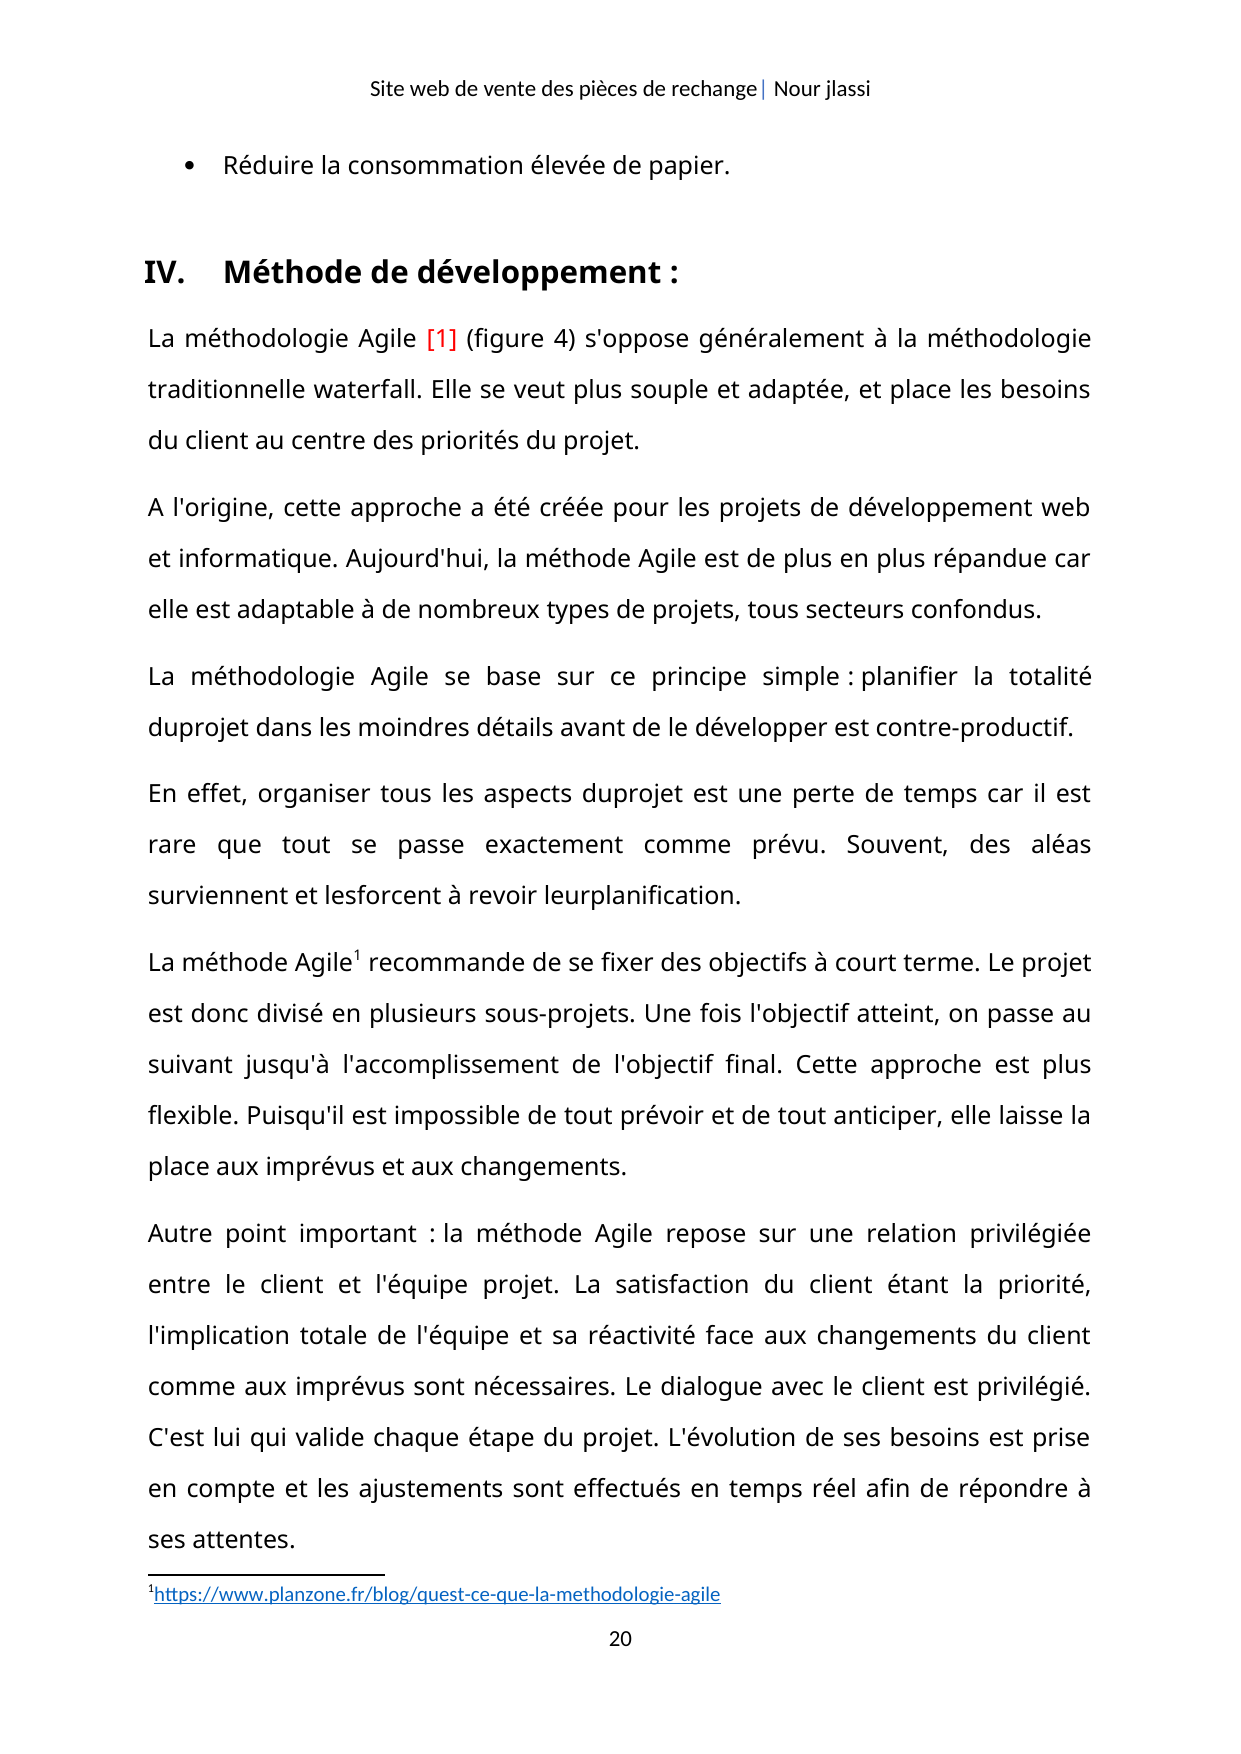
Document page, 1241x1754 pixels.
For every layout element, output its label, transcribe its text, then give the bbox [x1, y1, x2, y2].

text La méthodologie Agile [1] (figure 4) s'oppose généralement à la méthodologie traditionnelle waterfall. Elle se veut plus souple et adaptée, et place les besoins du client au centre des priorités du projet. [148, 321, 1092, 457]
text Autre point important : la méthode Agile repose sur une relation privilégiée entre le client et l'équipe projet. La satisfaction du client étant la priorité, l'implication totale de l'équipe et sa réactivité face aux changements du client comme aux imprévus sont nécessaires. Le dialogue avec le client est privilégié. C'est lui qui valide chaque étape du projet. L'évolution de ses besoins est prise en compte et les ajustements sont effectués en temps réel afin de répondre à ses attentes. [148, 1216, 1092, 1556]
text En effet, organiser tous les aspects duprojet est une perte de temps car il est rare que tout se passe exactement comme prévu. Souvent, des aléas surviennent et lesforcent à revoir leurplanification. [148, 776, 1092, 912]
list Réduire la consommation élevée de papier. [185, 148, 1092, 182]
text A l'origine, cette approche a été créée pour les projets de développement web et informatique. Aujourd'hui, la méthode Agile est de plus en plus répandue car elle est adaptable à de nombreux types de projets, tous secteurs confondus. [148, 489, 1092, 626]
text La méthodologie Agile se base sur ce principe simple : planifier la totalité duprojet dans les moindres détails avant de le développer est contre-productif. [148, 658, 1092, 743]
text La méthode Agile recommande de se fixer des objectifs à court terme. Le projet est donc divisé en plusieurs sous-projets. Une fois l'objectif atteint, on passe au suivant jusqu'à l'accomplissement de l'objectif final. Cette approche est plus flexible. Puisqu'il est impossible de tout prévoir et de tout anticiper, elle laisse la place aux imprévus et aux changements. [148, 945, 1092, 1183]
list Méthode de développement : [185, 250, 1092, 292]
